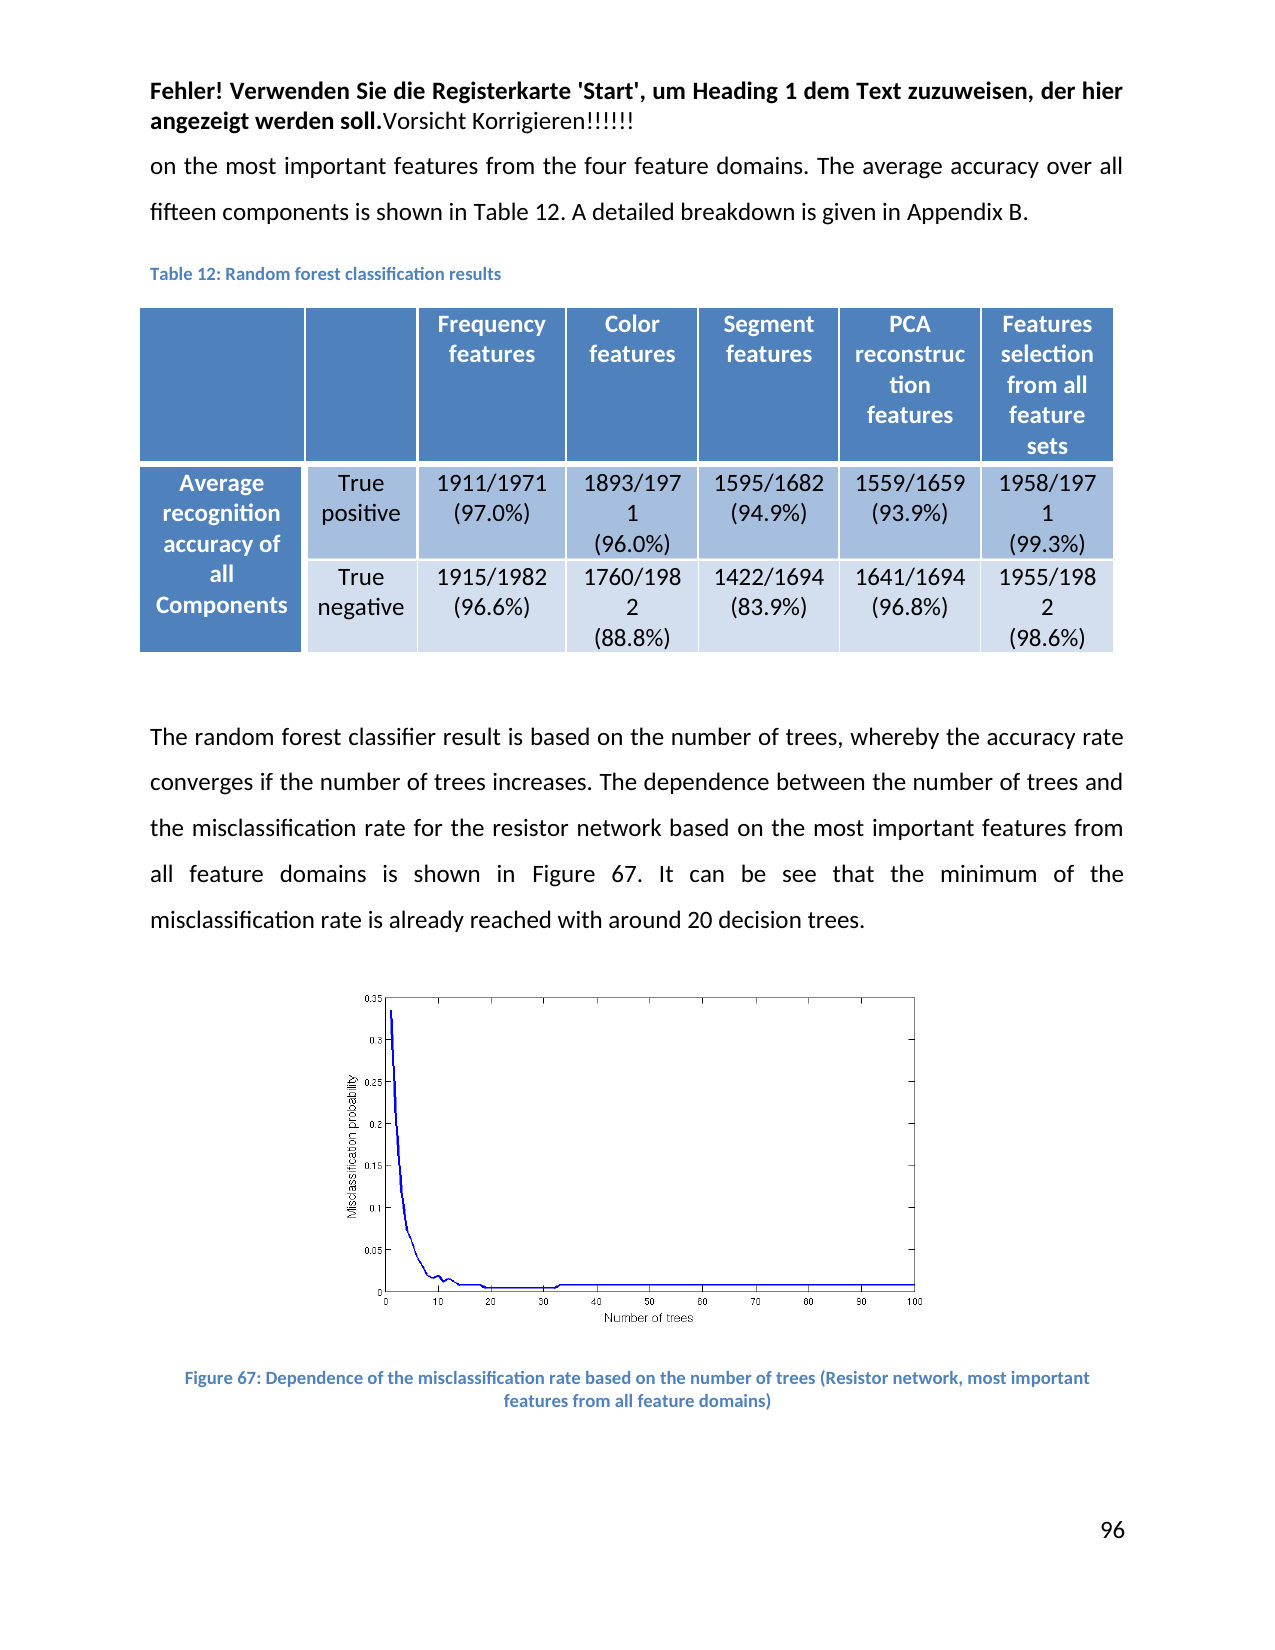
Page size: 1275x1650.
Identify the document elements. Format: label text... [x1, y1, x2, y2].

table_cell 1911/1971 (97.0%) [419, 467, 565, 558]
table_cell 1760/1982 (88.8%) [567, 561, 698, 652]
table_header PCA reconstruction features [840, 308, 980, 461]
table_cell True positive [308, 467, 416, 558]
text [150, 150, 1125, 226]
table_header Frequency features [419, 308, 565, 461]
table_cell 1915/1982 (96.6%) [418, 561, 565, 652]
text The random forest classifier result is based on the number of trees, whereby the accuracy rate converges if the number of trees increases. The dependence between the number of trees and the misclassification rate for the resistor network based on the most important features from all feature domains is shown in Figure 67. It can be see that the minimum of the misclassification rate is already reached with around 20 decision trees. [150, 721, 1125, 934]
table_cell 1559/1659 (93.9%) [840, 467, 980, 558]
table_cell 1893/1971 (96.0%) [567, 467, 697, 558]
table_cell 1422/1694 (83.9%) [699, 561, 839, 652]
table_header Color features [567, 308, 697, 461]
table_cell 1955/1982 (98.6%) [981, 561, 1113, 652]
table_header Features selection from all feature sets [982, 308, 1113, 461]
picture [296, 970, 979, 1331]
table_header Segment features [699, 308, 838, 461]
table_header [306, 308, 416, 461]
table_header [140, 308, 304, 461]
table_cell 1641/1694 (96.8%) [840, 561, 980, 652]
table_cell 1595/1682 (94.9%) [699, 467, 838, 558]
table_cell Average recognition accuracy of all Components [140, 467, 301, 652]
table_cell 1958/1971 (99.3%) [982, 467, 1113, 558]
table_cell True negative [308, 561, 417, 652]
